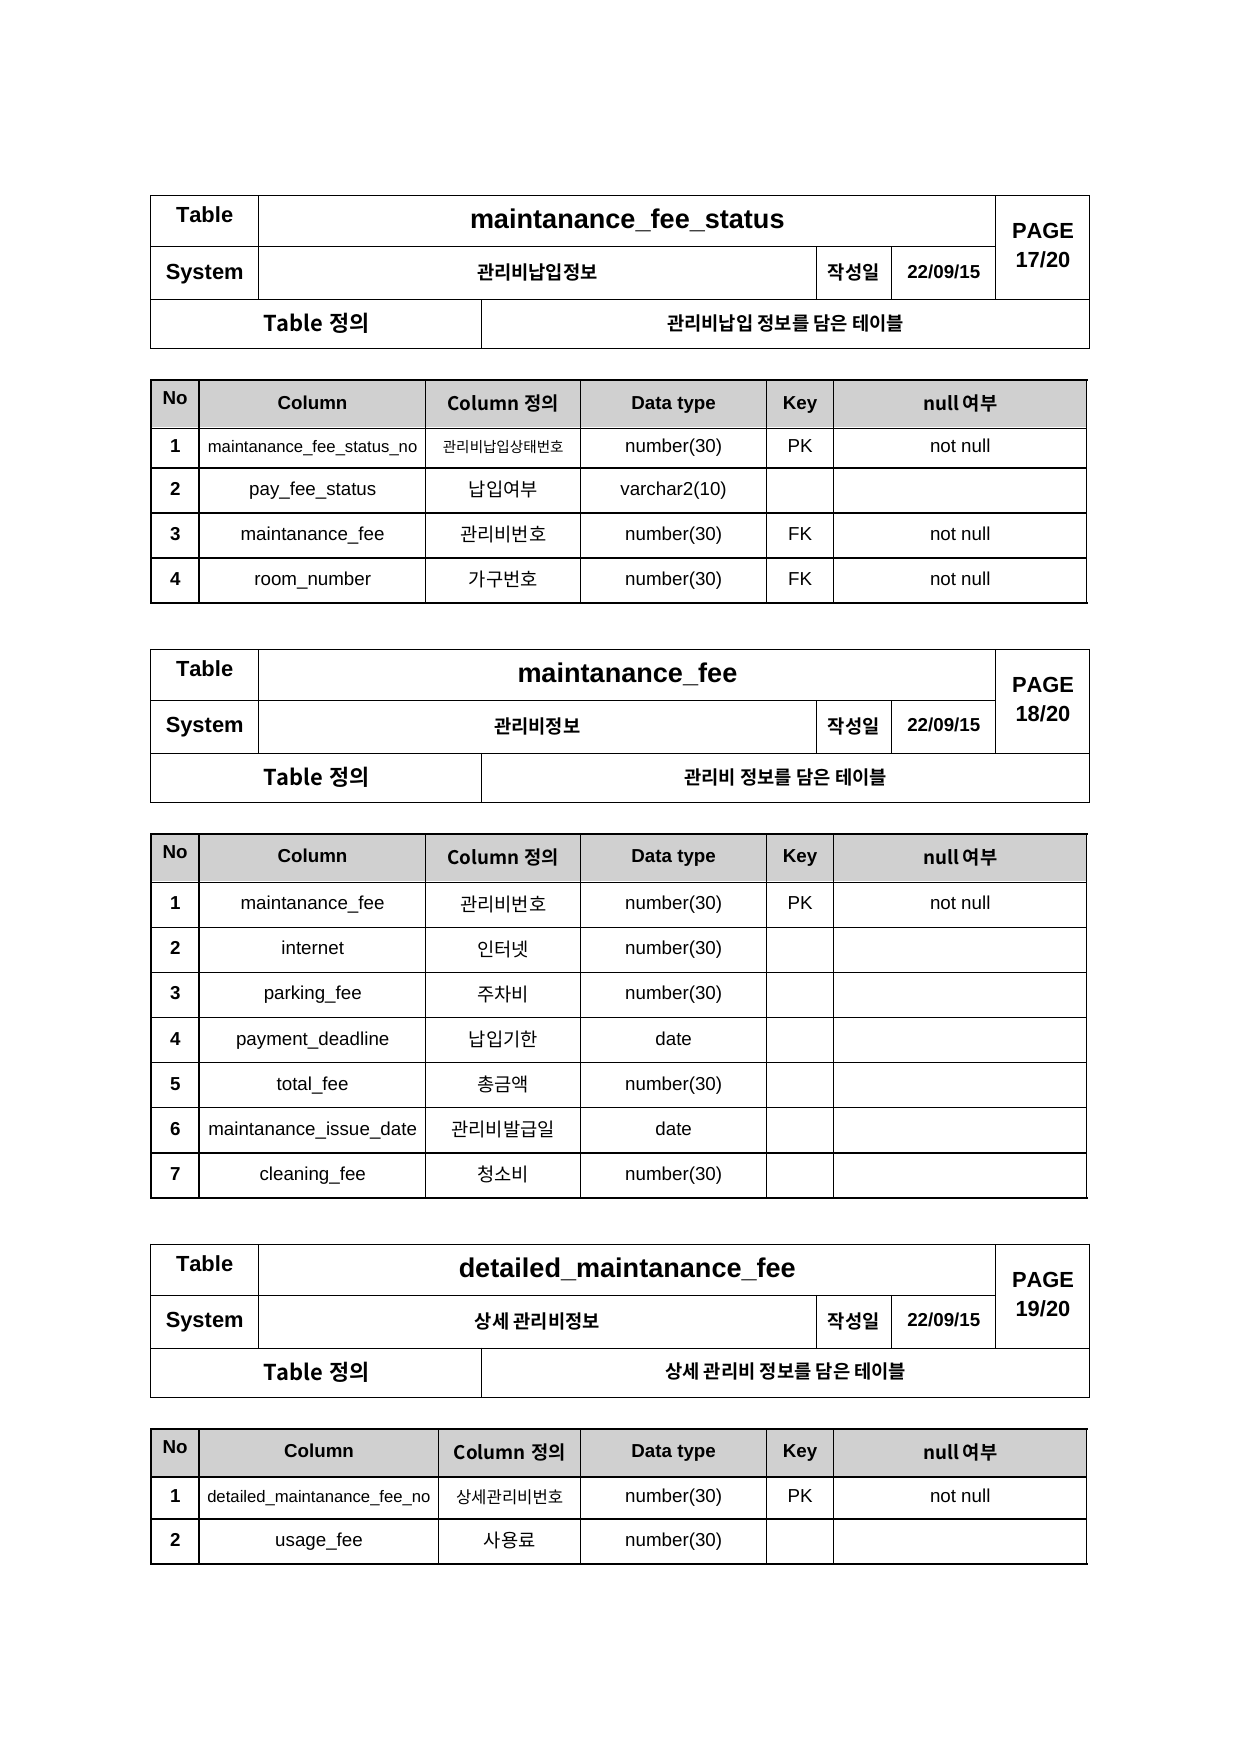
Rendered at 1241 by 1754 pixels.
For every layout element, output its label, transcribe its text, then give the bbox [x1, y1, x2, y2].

table_cell total_fee [200, 1063, 425, 1107]
table_header Column 정의 [426, 835, 580, 881]
table_header detailed_maintanance_fee [259, 1245, 995, 1295]
table_cell 1 [152, 1478, 198, 1518]
table_cell parking_fee [200, 973, 425, 1017]
table_header Column [200, 835, 425, 881]
table_cell 작성일 [817, 247, 891, 299]
table_cell number(30) [581, 928, 766, 972]
table_cell 5 [152, 1063, 198, 1107]
table_cell not null [834, 1478, 1086, 1518]
table_header Table [151, 1245, 258, 1295]
table_cell date [581, 1108, 766, 1152]
table_header Table [151, 196, 258, 246]
table_cell [767, 1018, 833, 1062]
table_cell 6 [152, 1108, 198, 1152]
table_cell [834, 1154, 1086, 1197]
table_cell [767, 1108, 833, 1152]
table_cell System [151, 1296, 258, 1348]
table_cell 작성일 [817, 1296, 891, 1348]
table_cell number(30) [581, 1520, 766, 1563]
table_cell Table 정의 [151, 754, 481, 802]
table_cell System [151, 247, 258, 299]
table_cell 4 [152, 559, 198, 602]
table_header Data type [581, 381, 766, 427]
table_cell number(30) [581, 1154, 766, 1197]
table_cell maintanance_fee [200, 883, 425, 926]
table_cell FK [767, 514, 833, 557]
table_cell maintanance_fee [200, 514, 425, 557]
table_header No [152, 835, 198, 881]
table_header null여부 [834, 835, 1086, 881]
table_cell 관리비발급일 [426, 1108, 580, 1152]
table_cell Table 정의 [151, 1349, 481, 1397]
table_cell 인터넷 [426, 928, 580, 972]
table_header No [152, 381, 198, 427]
table_cell 관리비납입 정보를 담은 테이블 [482, 300, 1089, 348]
table_cell 납입여부 [426, 469, 580, 512]
table_cell [767, 469, 833, 512]
table_cell number(30) [581, 973, 766, 1017]
table_cell 상세관리비번호 [439, 1478, 580, 1518]
table_cell [767, 1520, 833, 1563]
table_header PAGE 19/20 [996, 1245, 1089, 1348]
table_cell [767, 1063, 833, 1107]
table_cell 주차비 [426, 973, 580, 1017]
table_cell 청소비 [426, 1154, 580, 1197]
table_header null여부 [834, 381, 1086, 427]
table_cell 관리비 정보를 담은 테이블 [482, 754, 1089, 802]
table_cell 작성일 [817, 701, 891, 753]
table_cell 3 [152, 514, 198, 557]
table_cell not null [834, 514, 1086, 557]
table_cell number(30) [581, 429, 766, 467]
table_cell varchar2(10) [581, 469, 766, 512]
table_cell 4 [152, 1018, 198, 1062]
table_cell not null [834, 883, 1086, 926]
table_cell 관리비번호 [426, 514, 580, 557]
table_cell 2 [152, 469, 198, 512]
table_cell [834, 928, 1086, 972]
table_header maintanance_fee [259, 650, 995, 700]
table_header maintanance_fee_status [259, 196, 995, 246]
table_cell 1 [152, 429, 198, 467]
table_cell 관리비납입상태번호 [426, 429, 580, 467]
table_cell [834, 469, 1086, 512]
table_header No [152, 1430, 198, 1476]
table_cell internet [200, 928, 425, 972]
table_cell number(30) [581, 514, 766, 557]
table_cell payment_deadline [200, 1018, 425, 1062]
table_header Column 정의 [439, 1430, 580, 1476]
table_cell cleaning_fee [200, 1154, 425, 1197]
table_cell [834, 1063, 1086, 1107]
table_cell Table 정의 [151, 300, 481, 348]
table_cell 7 [152, 1154, 198, 1197]
table_cell room_number [200, 559, 425, 602]
table_cell [767, 973, 833, 1017]
table_header Table [151, 650, 258, 700]
table_header PAGE 17/20 [996, 196, 1089, 299]
table_cell 총금액 [426, 1063, 580, 1107]
table_cell 가구번호 [426, 559, 580, 602]
table_header Column 정의 [426, 381, 580, 427]
table_cell PK [767, 883, 833, 926]
table_cell [834, 1108, 1086, 1152]
table_header null여부 [834, 1430, 1086, 1476]
table_cell usage_fee [200, 1520, 438, 1563]
table_cell pay_fee_status [200, 469, 425, 512]
table_cell 사용료 [439, 1520, 580, 1563]
table_cell FK [767, 559, 833, 602]
table_header Key [767, 835, 833, 881]
table_cell not null [834, 429, 1086, 467]
table_header Key [767, 1430, 833, 1476]
table_header Key [767, 381, 833, 427]
table_cell maintanance_fee_status_no [200, 429, 425, 467]
table_cell 관리비납입정보 [259, 247, 816, 299]
table_cell number(30) [581, 559, 766, 602]
table_cell number(30) [581, 1478, 766, 1518]
table_cell maintanance_issue_date [200, 1108, 425, 1152]
table_cell not null [834, 559, 1086, 602]
table_cell number(30) [581, 1063, 766, 1107]
table_cell number(30) [581, 883, 766, 926]
table_cell 3 [152, 973, 198, 1017]
table_cell [834, 1520, 1086, 1563]
table_cell 22/09/15 [892, 247, 995, 299]
table_cell 2 [152, 1520, 198, 1563]
table_header Column [200, 1430, 438, 1476]
table_header Data type [581, 1430, 766, 1476]
table_cell date [581, 1018, 766, 1062]
table_cell [767, 928, 833, 972]
table_header PAGE 18/20 [996, 650, 1089, 753]
table_cell System [151, 701, 258, 753]
table_cell [834, 1018, 1086, 1062]
table_cell [767, 1154, 833, 1197]
table_cell PK [767, 429, 833, 467]
table_header Data type [581, 835, 766, 881]
table_cell detailed_maintanance_fee_no [200, 1478, 438, 1518]
table_cell 2 [152, 928, 198, 972]
table_cell 1 [152, 883, 198, 926]
table_cell 관리비번호 [426, 883, 580, 926]
table_cell [834, 973, 1086, 1017]
table_cell PK [767, 1478, 833, 1518]
table_header Column [200, 381, 425, 427]
table_cell 관리비정보 [259, 701, 816, 753]
table_cell 상세 관리비정보 [259, 1296, 816, 1348]
table_cell 22/09/15 [892, 1296, 995, 1348]
table_cell 납입기한 [426, 1018, 580, 1062]
table_cell 22/09/15 [892, 701, 995, 753]
table_cell 상세 관리비 정보를 담은 테이블 [482, 1349, 1089, 1397]
